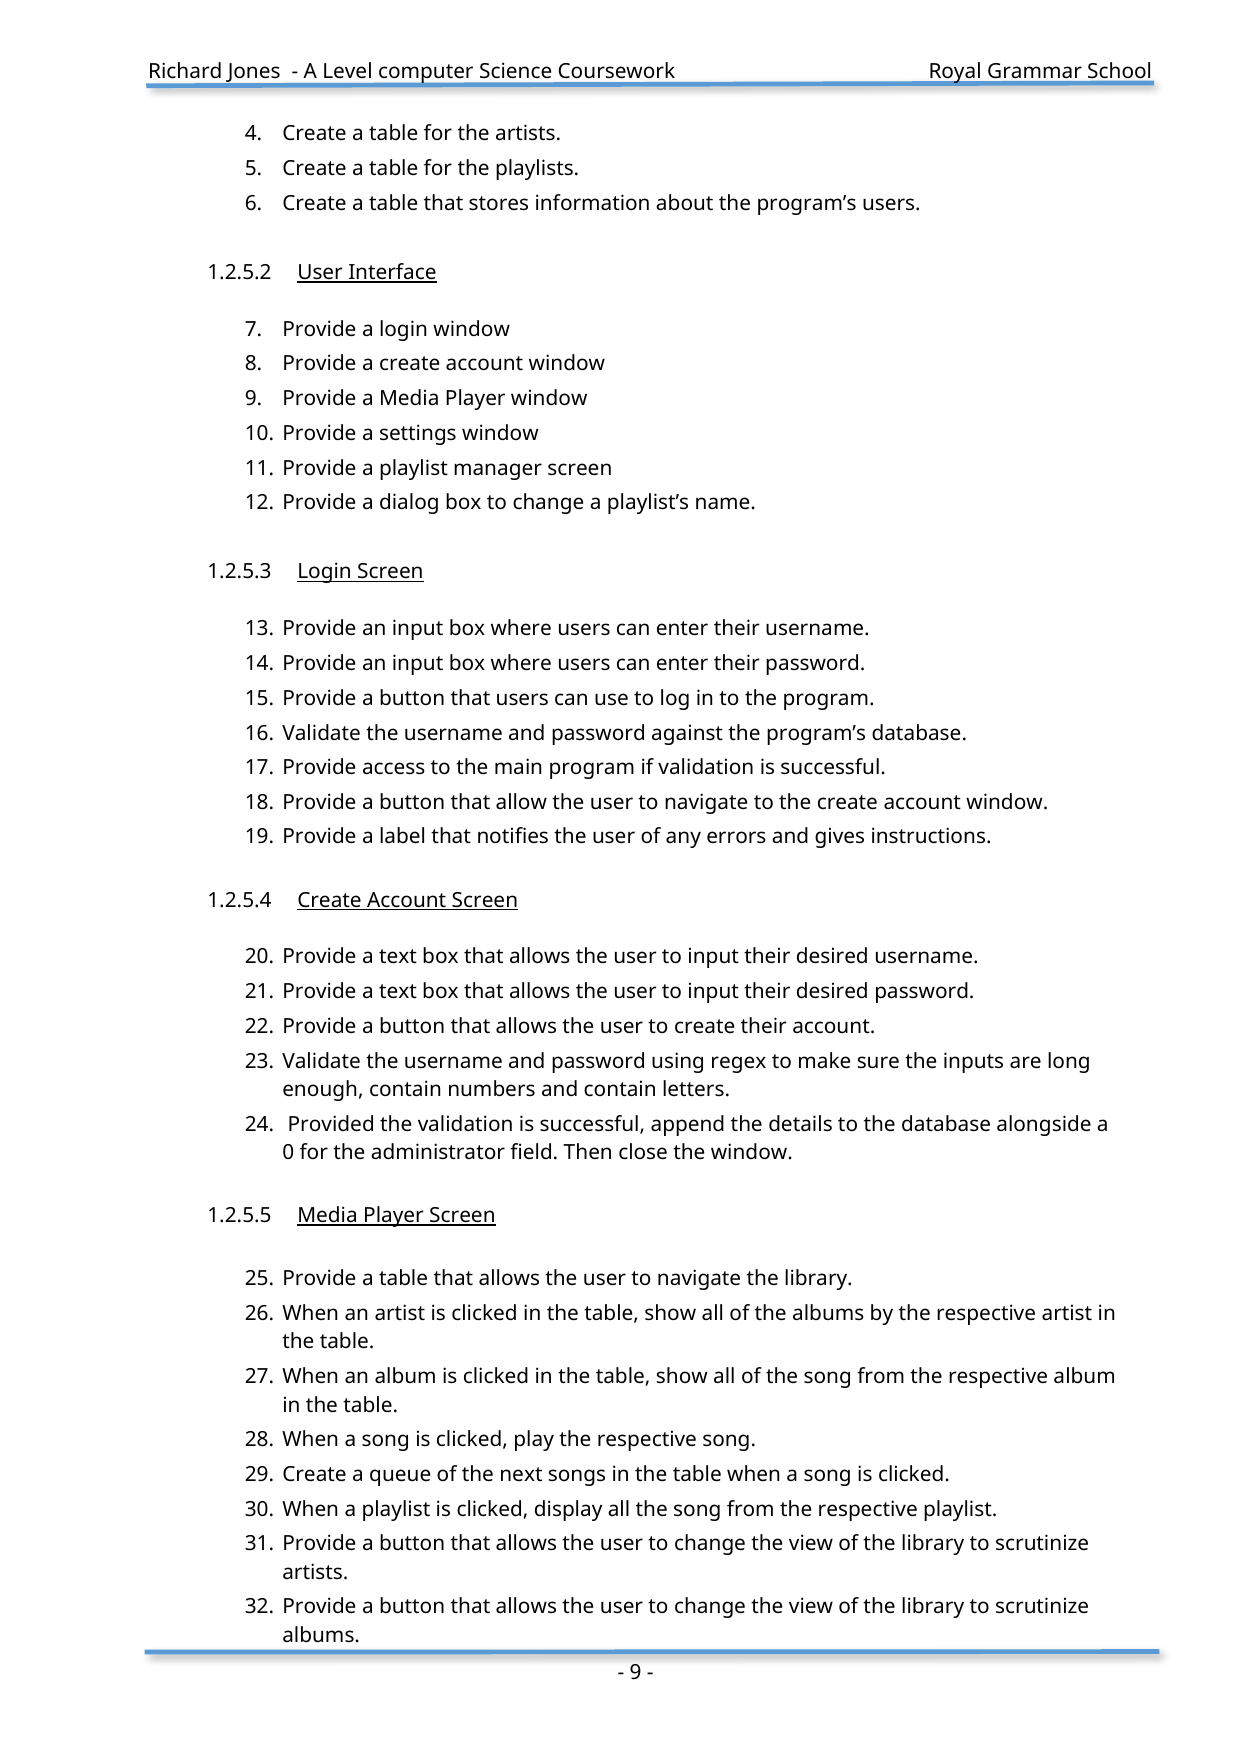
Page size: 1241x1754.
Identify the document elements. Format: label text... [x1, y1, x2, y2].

list Provided the validation is successful, append the details to the database alongside a 0 for the administrator field. Then close the window. [244, 1109, 1122, 1166]
list Provide a button that allows the user to change the view of the library to scrutinize albums. [244, 1592, 1122, 1648]
list When a playlist is clicked, display all the song from the respective playlist. [244, 1494, 1122, 1522]
list Validate the username and password using regex to make sure the inputs are long enough, contain numbers and contain letters. [244, 1046, 1122, 1103]
list Provide a button that allow the user to navigate to the create account window. [244, 787, 1122, 815]
list Provide a button that allows the user to create their account. [244, 1011, 1122, 1039]
list Provide an input box where users can enter their username. [244, 613, 1122, 642]
subtitle Login Screen [207, 557, 1122, 585]
list Provide a login window [244, 314, 1122, 342]
subtitle Media Player Screen [207, 1200, 1122, 1229]
list When an album is clicked in the table, show all of the song from the respective album in the table. [244, 1361, 1122, 1418]
list Provide a button that users can use to log in to the program. [244, 683, 1122, 711]
list Provide a label that notifies the user of any errors and gives instructions. [244, 822, 1122, 850]
list Provide a text box that allows the user to input their desired password. [244, 976, 1122, 1005]
list Provide a create account window [244, 348, 1122, 377]
list Provide access to the main program if validation is successful. [244, 752, 1122, 781]
list When an artist is clicked in the table, show all of the albums by the respective artist in the table. [244, 1298, 1122, 1355]
list Provide a button that allows the user to change the view of the library to scrutinize artists. [244, 1528, 1122, 1585]
list Provide a dialog box to change a playlist’s name. [244, 487, 1122, 516]
list Provide a text box that allows the user to input their desired username. [244, 942, 1122, 970]
list Provide a settings window [244, 418, 1122, 446]
list Provide an input box where users can enter their password. [244, 648, 1122, 677]
list Provide a Media Player window [244, 383, 1122, 412]
list Provide a playlist manager screen [244, 453, 1122, 481]
list Create a table for the artists. [244, 118, 1122, 147]
list Provide a table that allows the user to navigate the library. [244, 1263, 1122, 1292]
list Create a table that stores information about the program’s users. [244, 188, 1122, 216]
list When a song is clicked, play the respective song. [244, 1424, 1122, 1453]
subtitle Create Account Screen [207, 885, 1122, 913]
list Validate the username and password against the program’s database. [244, 718, 1122, 746]
list Create a queue of the next songs in the table when a song is clicked. [244, 1459, 1122, 1488]
list Create a table for the playlists. [244, 153, 1122, 181]
subtitle User Interface [207, 257, 1122, 285]
